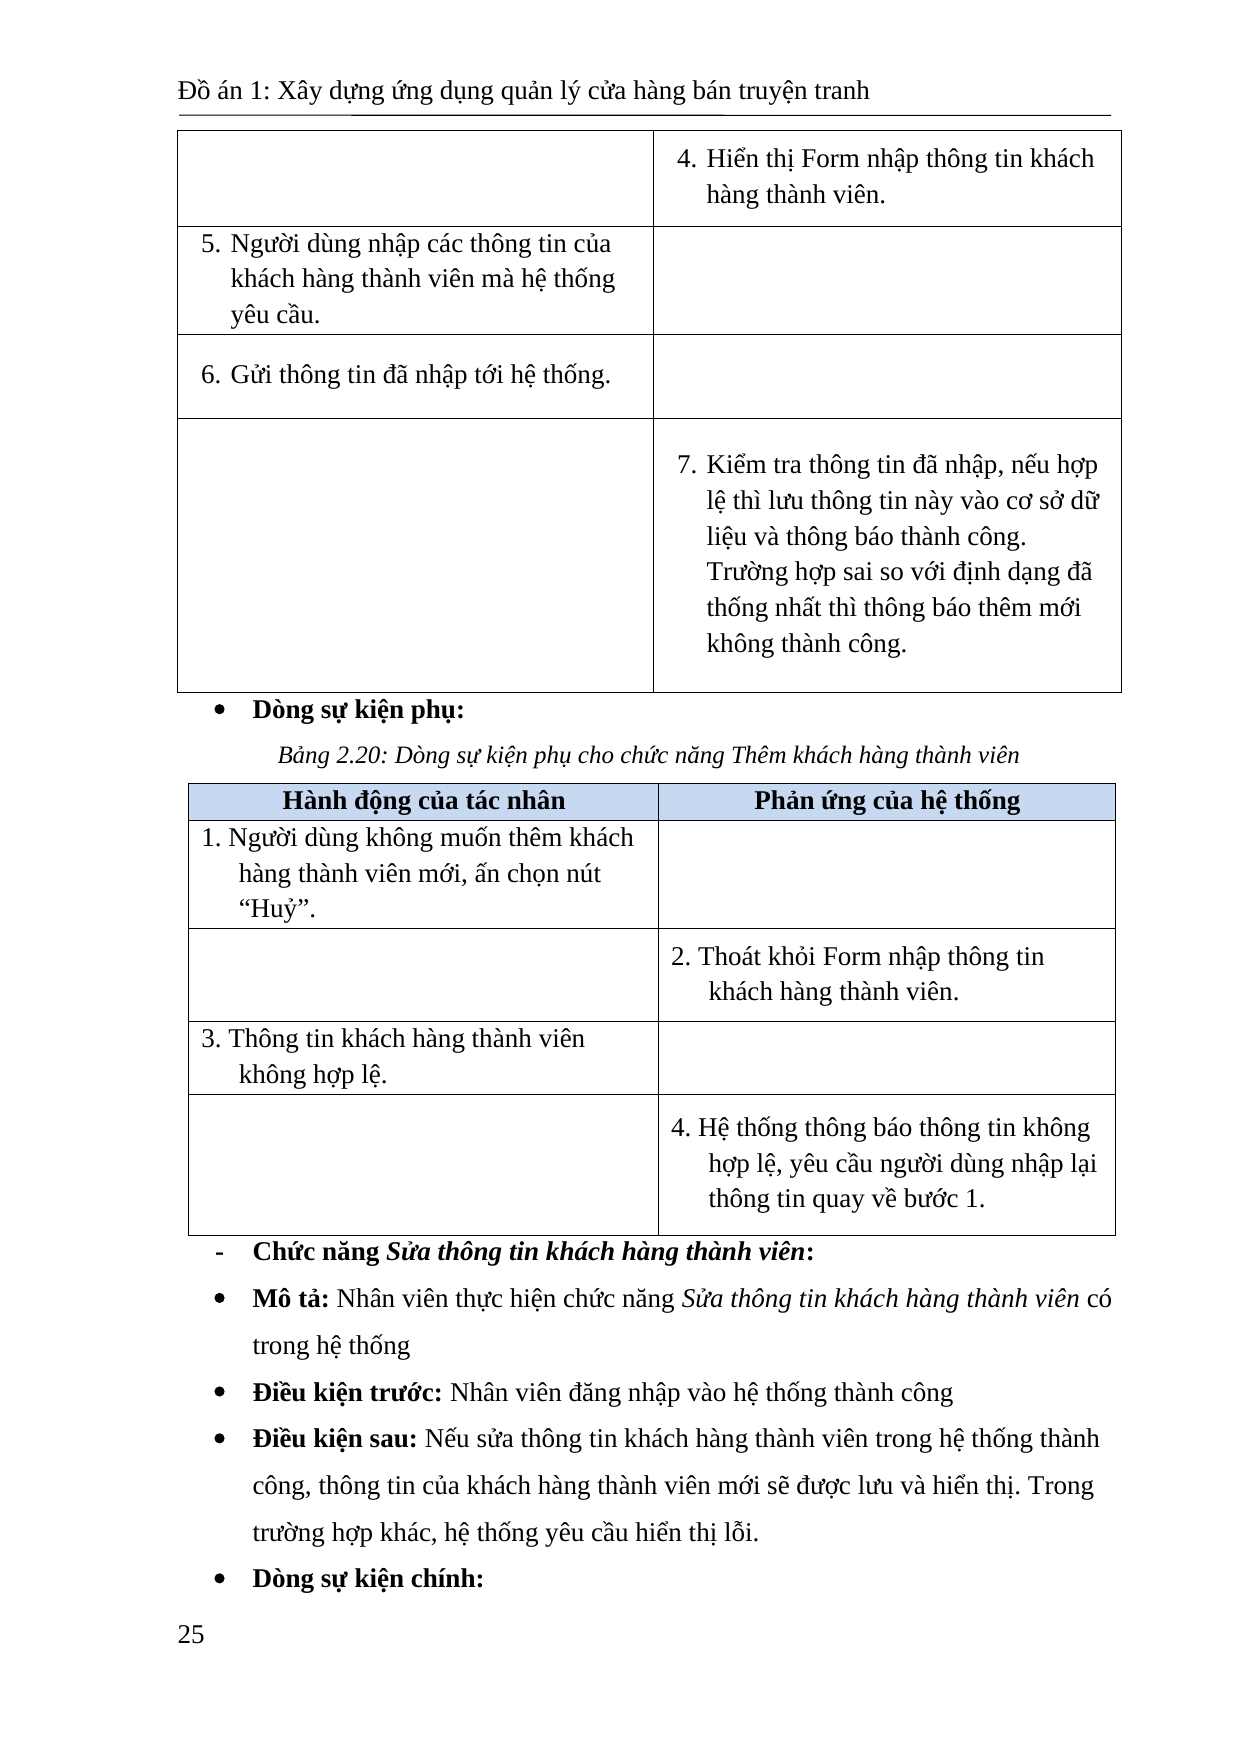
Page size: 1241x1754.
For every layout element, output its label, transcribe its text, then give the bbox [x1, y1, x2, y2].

table_header Hành động của tác nhân [189, 784, 658, 820]
table_cell [659, 821, 1115, 928]
table_cell 1. Người dùng không muốn thêm khách hàng thành viên mới, ấn chọn nút “Huỷ”. [189, 821, 658, 928]
table_cell [178, 131, 653, 226]
table_cell [189, 1095, 658, 1234]
list Dòng sự kiện phụ: [215, 693, 1122, 724]
table_cell Gửi thông tin đã nhập tới hệ thống. [178, 335, 653, 417]
list Điều kiện trước: Nhân viên đăng nhập vào hệ thống thành công [215, 1376, 1122, 1407]
table_header Phản ứng của hệ thống [659, 784, 1115, 820]
table_cell Hiển thị Form nhập thông tin khách hàng thành viên. [654, 131, 1121, 226]
table_cell [178, 419, 653, 692]
list Dòng sự kiện chính: [215, 1563, 1122, 1594]
table_cell [189, 929, 658, 1021]
table_cell 4. Hệ thống thông báo thông tin không hợp lệ, yêu cầu người dùng nhập lại thông tin quay về bước 1. [659, 1095, 1115, 1234]
table_cell 2. Thoát khỏi Form nhập thông tin khách hàng thành viên. [659, 929, 1115, 1021]
list Chức năng Sửa thông tin khách hàng thành viên: [215, 1236, 1122, 1267]
table_cell [654, 335, 1121, 417]
list Mô tả: Nhân viên thực hiện chức năng Sửa thông tin khách hàng thành viên có trong hệ thống [215, 1282, 1122, 1360]
table_cell Người dùng nhập các thông tin của khách hàng thành viên mà hệ thống yêu cầu. [178, 227, 653, 334]
table_cell Kiểm tra thông tin đã nhập, nếu hợp lệ thì lưu thông tin này vào cơ sở dữ liệu và thông báo thành công. Trường hợp sai so với định dạng đã thống nhất thì thông báo thêm mới không thành công. [654, 419, 1121, 692]
text Bảng 2.20: Dòng sự kiện phụ cho chức năng Thêm khách hàng thành viên [177, 740, 1122, 769]
table_cell [659, 1022, 1115, 1094]
list Điều kiện sau: Nếu sửa thông tin khách hàng thành viên trong hệ thống thành công, thông tin của khách hàng thành viên mới sẽ được lưu và hiển thị. Trong trường hợp khác, hệ thống yêu cầu hiển thị lỗi. [215, 1422, 1122, 1547]
table_cell 3. Thông tin khách hàng thành viên không hợp lệ. [189, 1022, 658, 1094]
table_cell [654, 227, 1121, 334]
